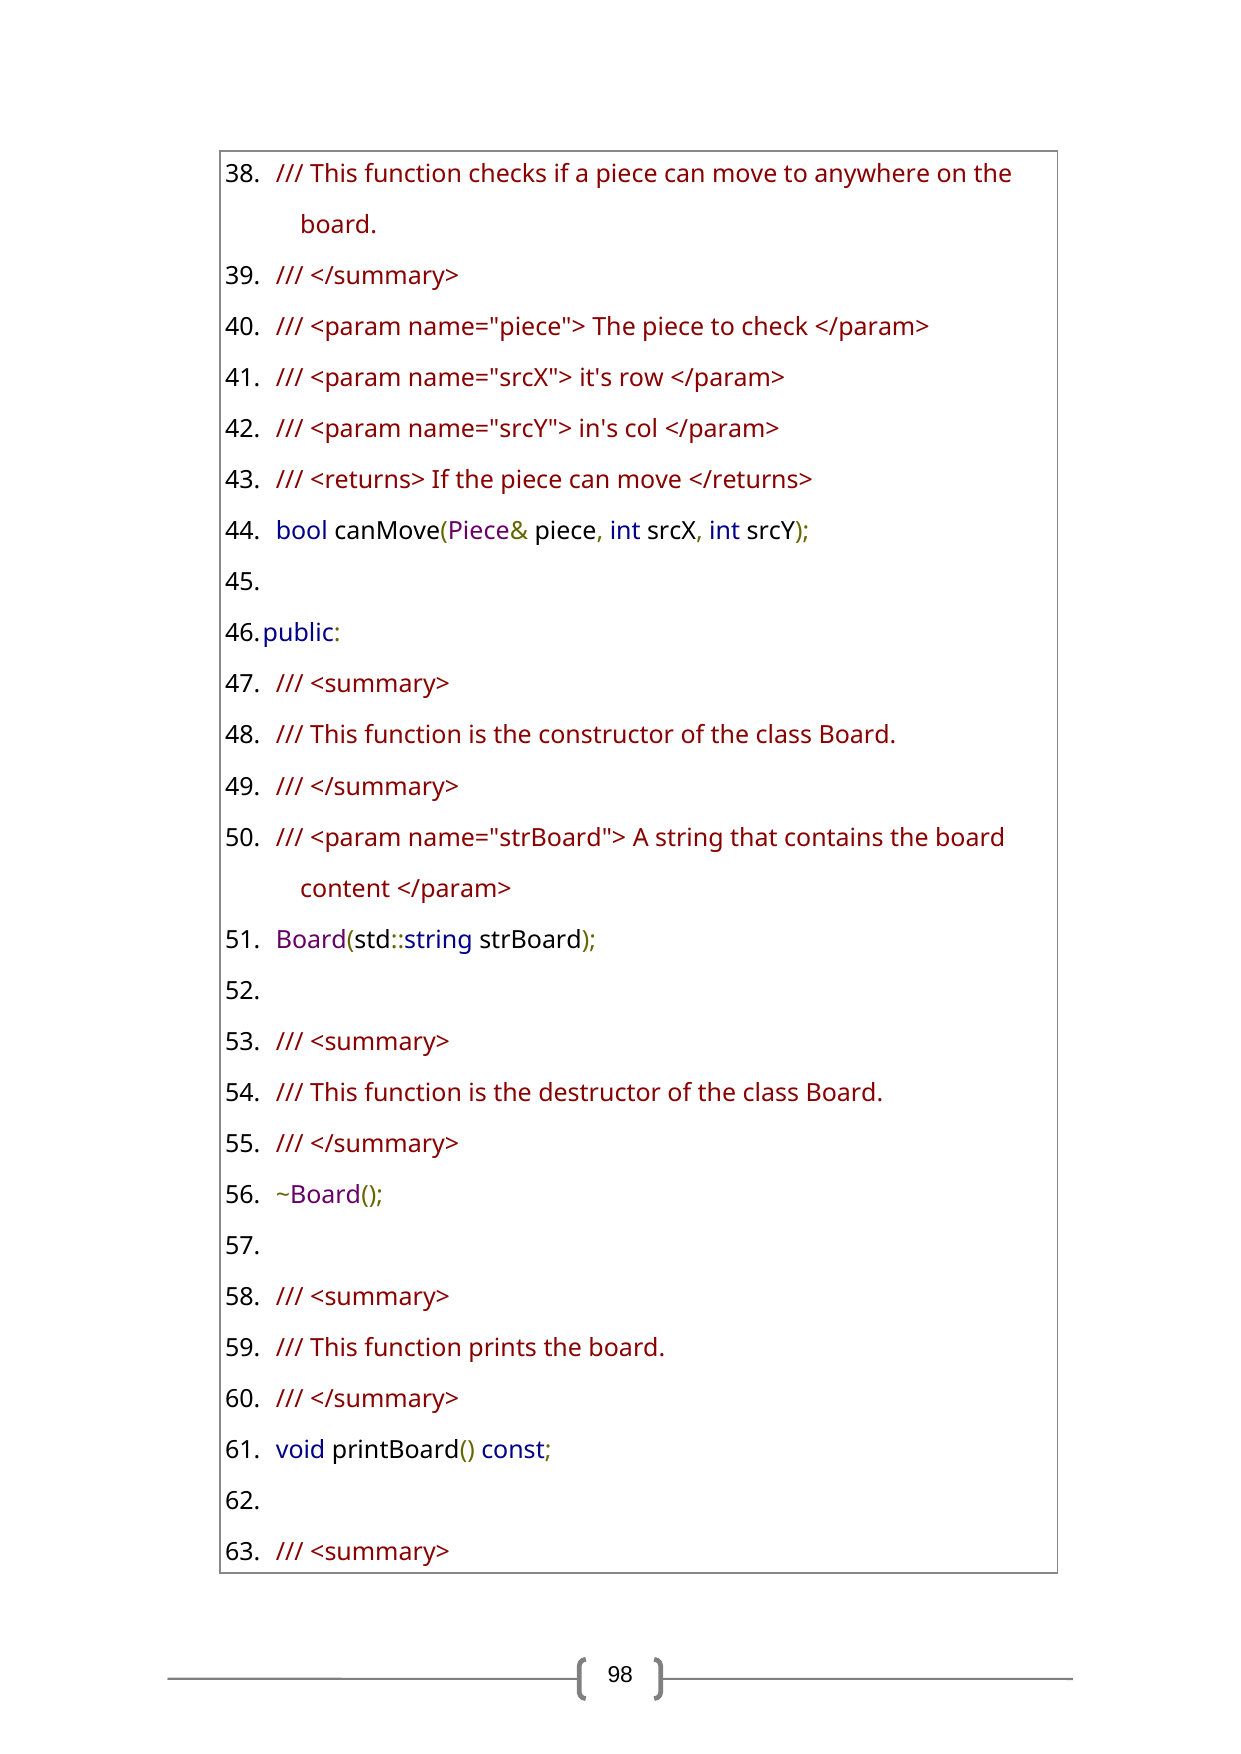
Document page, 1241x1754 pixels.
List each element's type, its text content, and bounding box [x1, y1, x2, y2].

list /// This function is the constructor of the class Board. [221, 711, 1057, 751]
list ~Board(); [221, 1171, 1057, 1211]
list /// </summary> [221, 1375, 1057, 1415]
list /// <param name="piece"> The piece to check </param> [221, 303, 1057, 343]
list /// </summary> [221, 252, 1057, 292]
list /// </summary> [221, 1120, 1057, 1159]
list /// <summary> [221, 1018, 1057, 1057]
list /// This function checks if a piece can move to anywhere on the board. [221, 152, 1057, 241]
list Board(std::string strBoard); [221, 916, 1057, 955]
list /// <summary> [221, 1273, 1057, 1313]
list /// </summary> [221, 762, 1057, 802]
list /// <param name="strBoard"> A string that contains the board content </param> [221, 813, 1057, 904]
list /// <param name="srcX"> it's row </param> [221, 354, 1057, 394]
list public: [221, 609, 1057, 649]
list /// This function prints the board. [221, 1324, 1057, 1364]
list /// <returns> If the piece can move </returns> [221, 456, 1057, 496]
list /// <summary> [221, 1528, 1057, 1572]
list /// <param name="srcY"> in's col </param> [221, 405, 1057, 445]
list void printBoard() const; [221, 1426, 1057, 1466]
list /// <summary> [221, 660, 1057, 700]
list bool canMove(Piece& piece, int srcX, int srcY); [221, 507, 1057, 547]
list /// This function is the destructor of the class Board. [221, 1069, 1057, 1108]
